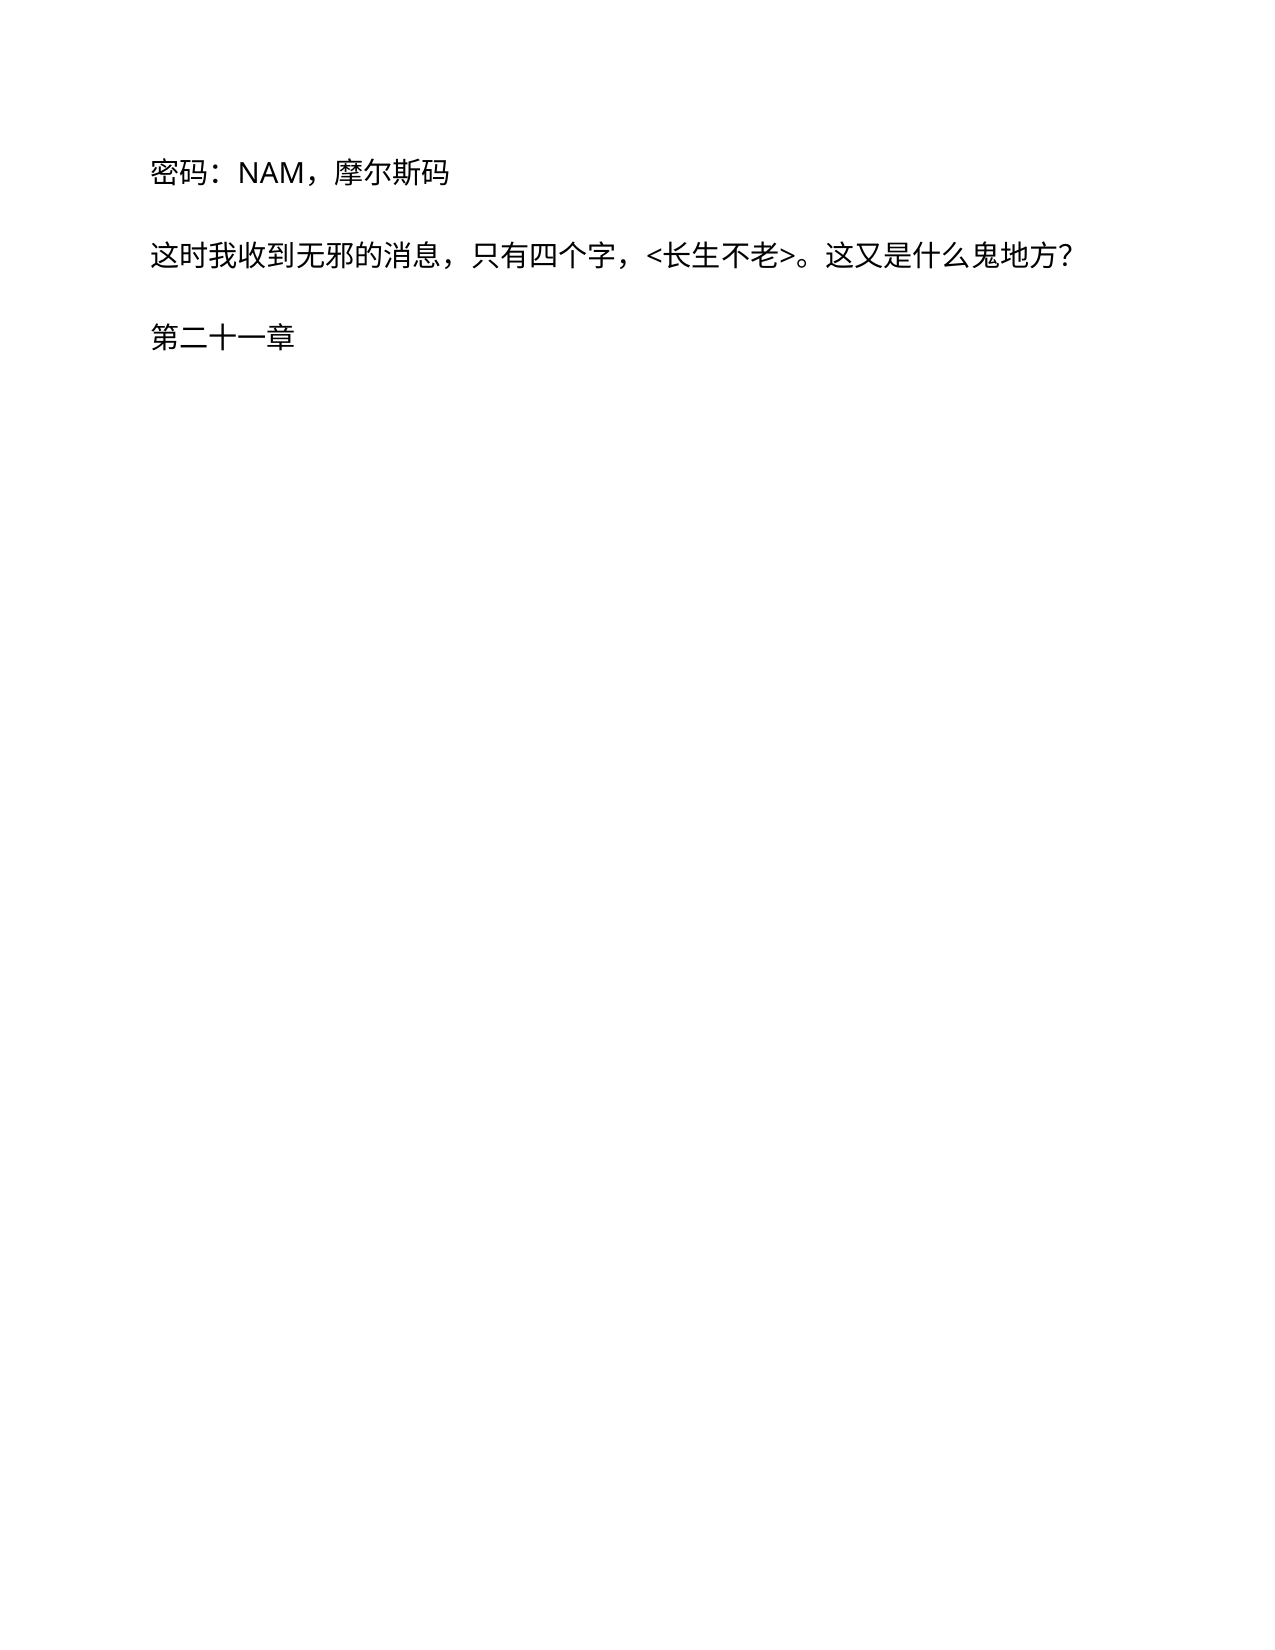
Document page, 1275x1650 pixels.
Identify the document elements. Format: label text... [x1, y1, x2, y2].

text 第二十一章 [150, 314, 1125, 356]
text 这时我收到无邪的消息，只有四个字，<长生不老>。这又是什么鬼地方？ [150, 232, 1125, 274]
text 密码：NAM，摩尔斯码 [150, 150, 1125, 192]
